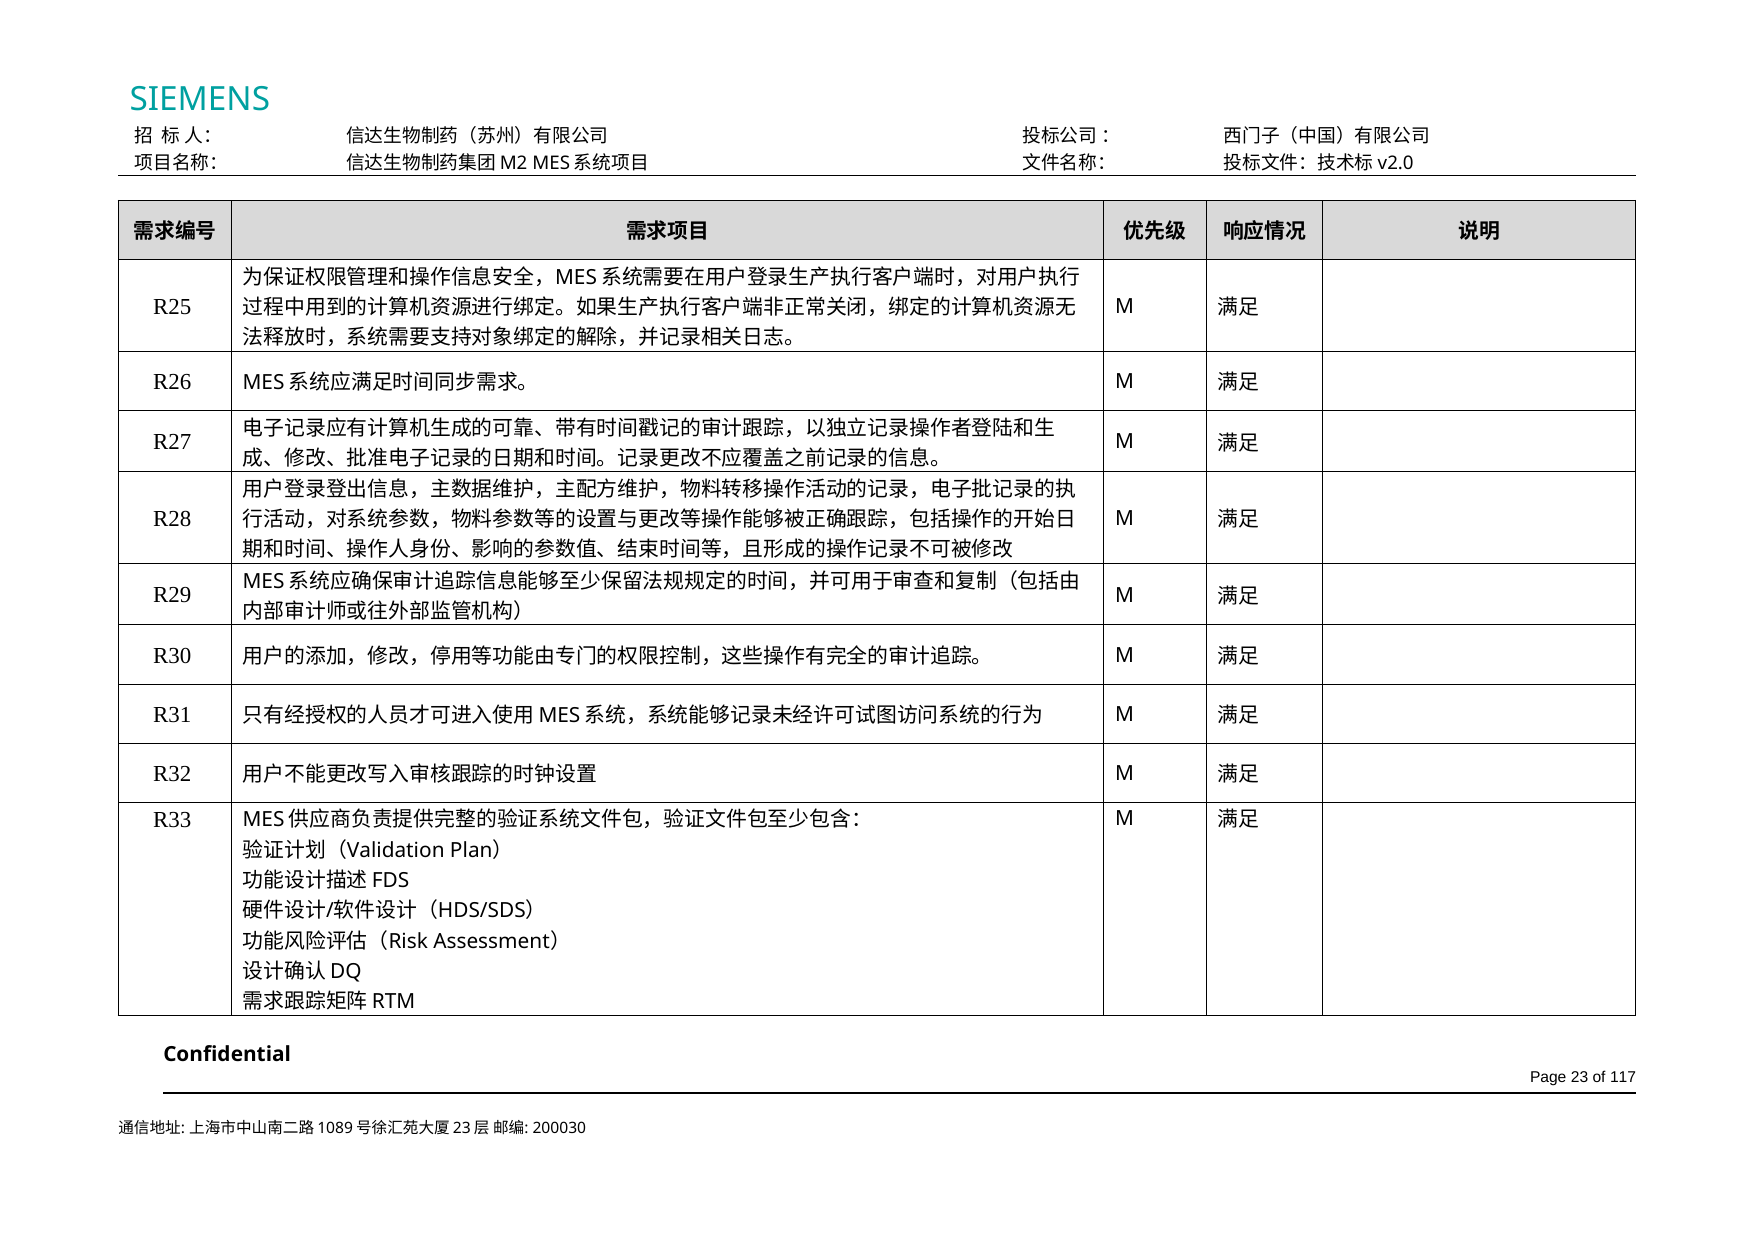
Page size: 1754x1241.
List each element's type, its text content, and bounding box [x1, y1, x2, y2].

table_header 需求项目 [232, 201, 1103, 259]
table_cell M [1104, 685, 1206, 742]
table_cell 满足 [1207, 352, 1322, 410]
table_cell M [1104, 472, 1206, 563]
table_cell [1323, 744, 1635, 802]
table_cell 满足 [1207, 564, 1322, 624]
table_cell 用户不能更改写入审核跟踪的时钟设置 [232, 744, 1103, 802]
table_header 优先级 [1104, 201, 1206, 259]
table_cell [232, 803, 1103, 1015]
table_cell 用户登录登出信息，主数据维护，主配方维护，物料转移操作活动的记录，电子批记录的执行活动，对系统参数，物料参数等的设置与更改等操作能够被正确跟踪，包括操作的开始日期和时间、操作人身份、影响的参数值、结束时间等，且形成的操作记录不可被修改 [232, 472, 1103, 563]
table_cell M [1104, 803, 1206, 1015]
table_cell MES系统应满足时间同步需求。 [232, 352, 1103, 410]
table_header 说明 [1323, 201, 1635, 259]
table_cell [1323, 472, 1635, 563]
table_cell 满足 [1207, 625, 1322, 683]
table_cell [119, 472, 231, 563]
table_cell 满足 [1207, 260, 1322, 351]
table_cell 只有经授权的人员才可进入使用MES系统，系统能够记录未经许可试图访问系统的行为 [232, 685, 1103, 742]
table_cell [1323, 260, 1635, 351]
table_cell M [1104, 625, 1206, 683]
table_cell M [1104, 564, 1206, 624]
table_cell MES系统应确保审计追踪信息能够至少保留法规规定的时间，并可用于审查和复制（包括由内部审计师或往外部监管机构） [232, 564, 1103, 624]
table_cell 满足 [1207, 744, 1322, 802]
table_cell M [1104, 260, 1206, 351]
table_header 响应情况 [1207, 201, 1322, 259]
table_cell [119, 803, 231, 1015]
table_cell [119, 352, 231, 410]
table_cell [1323, 411, 1635, 471]
table_cell 满足 [1207, 685, 1322, 742]
table_header 需求编号 [119, 201, 231, 259]
table_cell 用户的添加，修改，停用等功能由专门的权限控制，这些操作有完全的审计追踪。 [232, 625, 1103, 683]
table_cell [119, 625, 231, 683]
table_cell [119, 564, 231, 624]
table_cell 满足 [1207, 472, 1322, 563]
table_cell [1323, 352, 1635, 410]
table_cell [1323, 685, 1635, 742]
table_cell 电子记录应有计算机生成的可靠、带有时间戳记的审计跟踪，以独立记录操作者登陆和生成、修改、批准电子记录的日期和时间。记录更改不应覆盖之前记录的信息。 [232, 411, 1103, 471]
table_cell [1323, 803, 1635, 1015]
table_cell [1323, 564, 1635, 624]
table_cell [1323, 625, 1635, 683]
table_cell [119, 685, 231, 742]
table_cell [119, 260, 231, 351]
table_cell M [1104, 411, 1206, 471]
table_cell 满足 [1207, 411, 1322, 471]
table_cell [119, 744, 231, 802]
table_cell [119, 411, 231, 471]
table_cell M [1104, 352, 1206, 410]
table_cell M [1104, 744, 1206, 802]
table_cell 为保证权限管理和操作信息安全，MES系统需要在用户登录生产执行客户端时，对用户执行过程中用到的计算机资源进行绑定。如果生产执行客户端非正常关闭，绑定的计算机资源无法释放时，系统需要支持对象绑定的解除，并记录相关日志。 [232, 260, 1103, 351]
table_cell 满足 [1207, 803, 1322, 1015]
